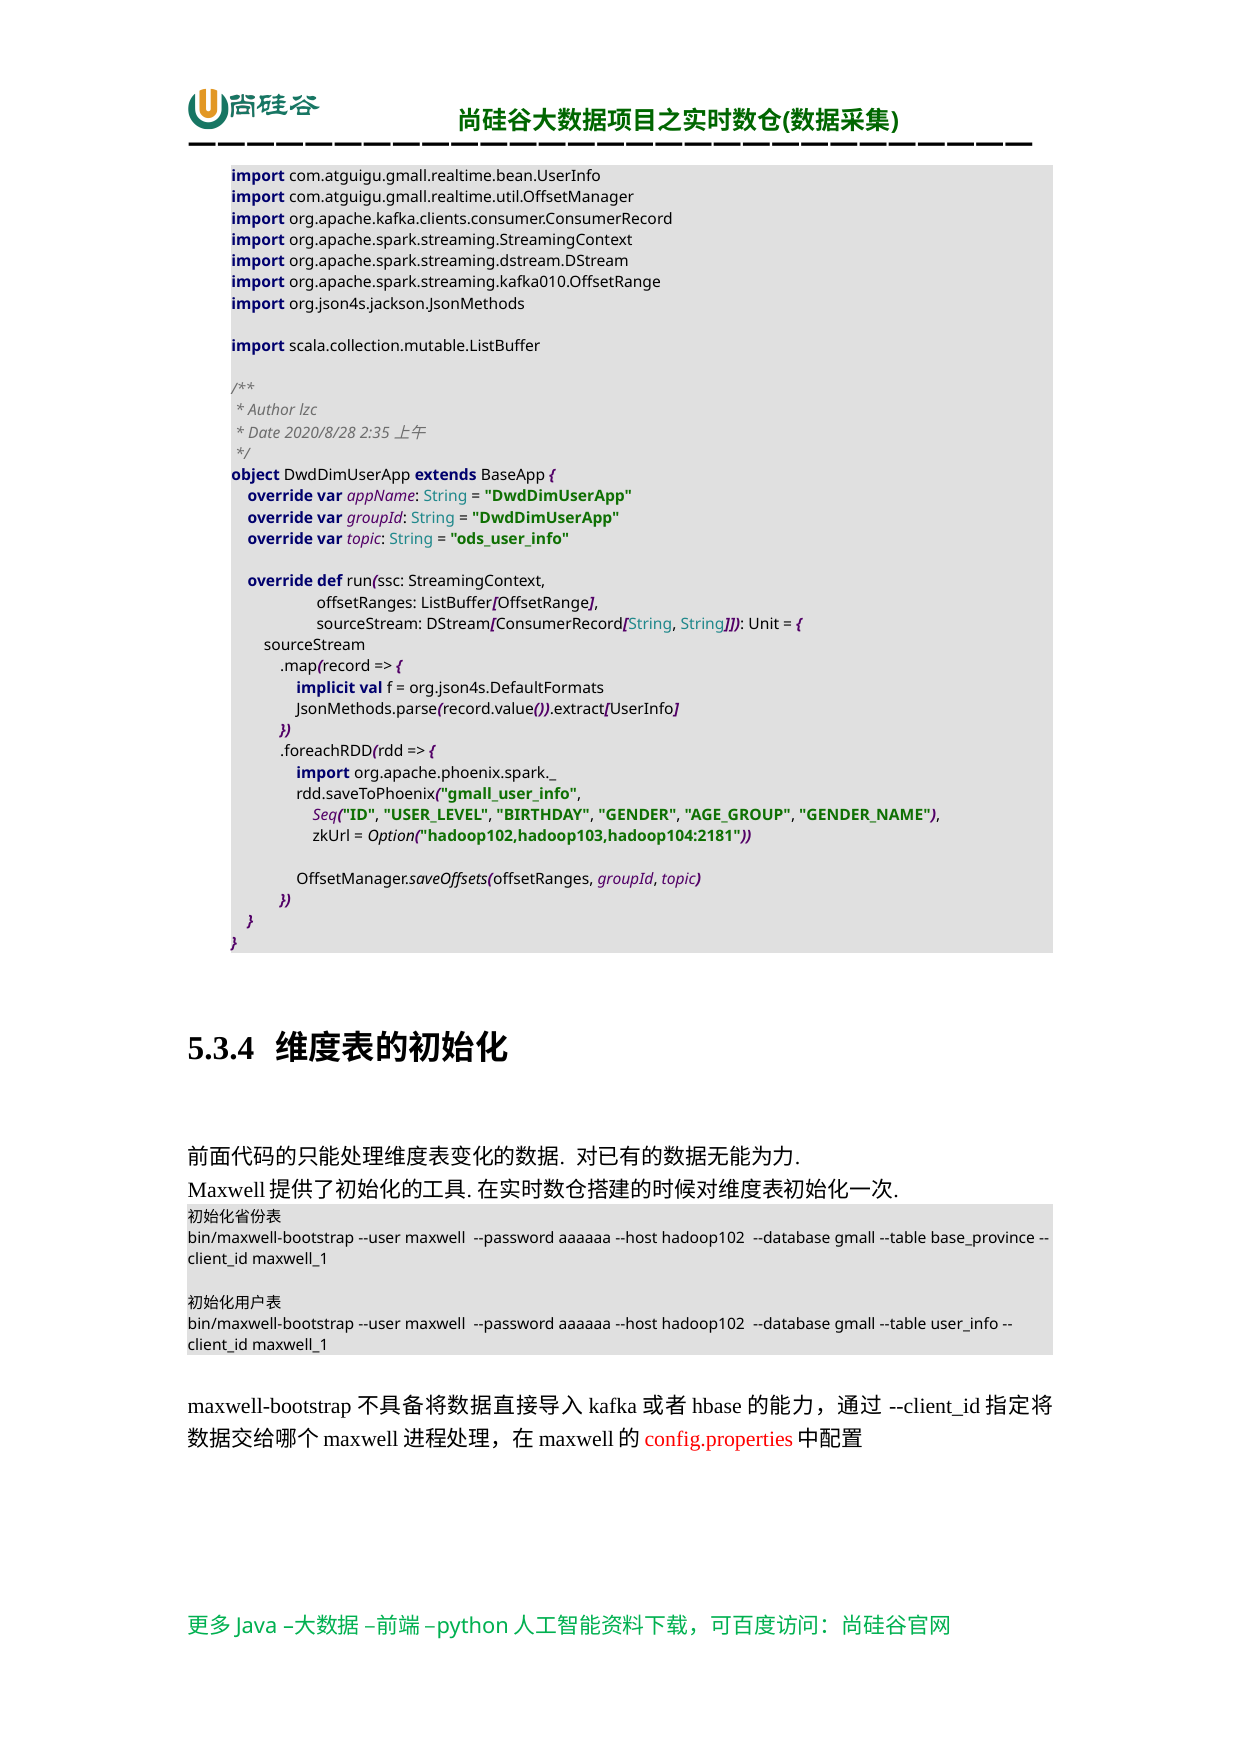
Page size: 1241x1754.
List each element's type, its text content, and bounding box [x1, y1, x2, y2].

text zkUrl = Option("hadoop102,hadoop103,hadoop104:2181")) [231, 825, 1053, 846]
text * Author lzc [231, 399, 1053, 420]
text offsetRanges: ListBuffer[OffsetRange], [231, 591, 1053, 613]
text import org.apache.spark.streaming.StreamingContext [231, 229, 1053, 250]
text import org.apache.kafka.clients.consumer.ConsumerRecord [231, 207, 1053, 229]
text object DwdDimUserApp extends BaseApp { [231, 464, 1053, 485]
text Maxwell提供了初始化的工具. 在实时数仓搭建的时候对维度表初始化一次. [187, 1171, 1053, 1204]
text import org.apache.spark.streaming.kafka010.OffsetRange [231, 271, 1053, 292]
text import com.atguigu.gmall.realtime.bean.UserInfo [231, 165, 1053, 186]
text * Date 2020/8/28 2:35 上午 [231, 420, 1053, 443]
text implicit val f = org.json4s.DefaultFormats [231, 676, 1053, 698]
text rdd.saveToPhoenix("gmall_user_info", [231, 783, 1053, 804]
text import com.atguigu.gmall.realtime.util.OffsetManager [231, 186, 1053, 207]
picture [187, 88, 321, 130]
text sourceStream: DStream[ConsumerRecord[String, String]]): Unit = { [231, 613, 1053, 634]
text override var topic: String = "ods_user_info" [231, 528, 1053, 549]
text .map(record => { [231, 655, 1053, 676]
text }) [231, 889, 1053, 910]
text /** [231, 377, 1053, 399]
text bin/maxwell-bootstrap --user maxwell --password aaaaaa --host hadoop102 --database gmall --table user_info --client_id maxwell_1 [187, 1313, 1053, 1355]
text */ [231, 443, 1053, 464]
text .foreachRDD(rdd => { [231, 740, 1053, 761]
text } [231, 931, 1053, 953]
text import org.apache.spark.streaming.dstream.DStream [231, 250, 1053, 271]
text override var groupId: String = "DwdDimUserApp" [231, 506, 1053, 528]
text } [231, 910, 1053, 931]
text override def run(ssc: StreamingContext, [231, 570, 1053, 591]
text JsonMethods.parse(record.value()).extract[UserInfo] [231, 698, 1053, 719]
subtitle 维度表的初始化 [187, 1012, 1053, 1077]
text maxwell-bootstrap不具备将数据直接导入kafka或者hbase的能力，通过 --client_id指定将数据交给哪个maxwell进程处理，在maxwell的config.properties中配置 [187, 1388, 1053, 1453]
text }) [231, 719, 1053, 740]
text 初始化用户表 [187, 1290, 1053, 1313]
text import org.apache.phoenix.spark._ [231, 761, 1053, 783]
text sourceStream [231, 634, 1053, 655]
text override var appName: String = "DwdDimUserApp" [231, 485, 1053, 506]
text bin/maxwell-bootstrap --user maxwell --password aaaaaa --host hadoop102 --database gmall --table base_province --client_id maxwell_1 [187, 1227, 1053, 1269]
text 初始化省份表 [187, 1204, 1053, 1227]
text import org.json4s.jackson.JsonMethods [231, 292, 1053, 314]
text Seq("ID", "USER_LEVEL", "BIRTHDAY", "GENDER", "AGE_GROUP", "GENDER_NAME"), [231, 804, 1053, 825]
text import scala.collection.mutable.ListBuffer [231, 335, 1053, 356]
text OffsetManager.saveOffsets(offsetRanges, groupId, topic) [231, 868, 1053, 889]
text 前面代码的只能处理维度表变化的数据. 对已有的数据无能为力. [187, 1139, 1053, 1171]
